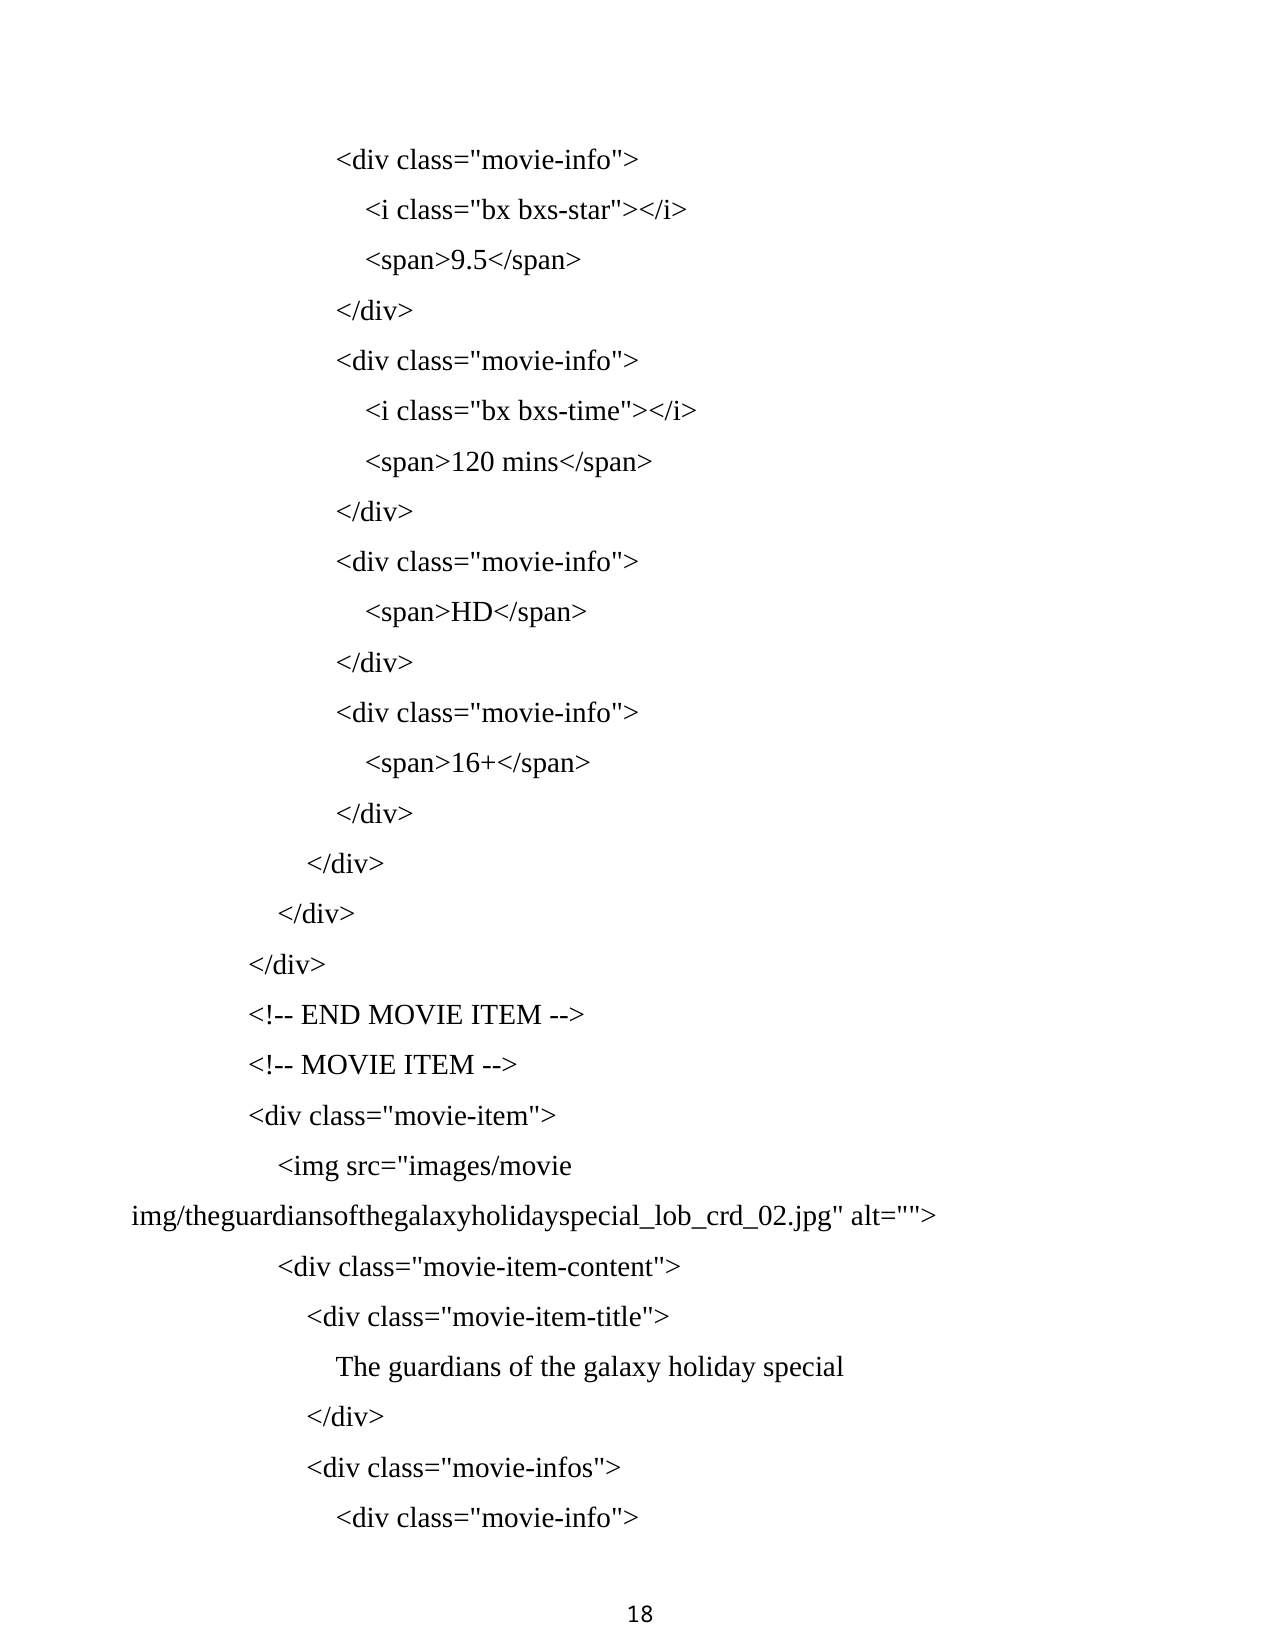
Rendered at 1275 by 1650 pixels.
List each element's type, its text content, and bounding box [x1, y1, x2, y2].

text <div class="movie-item-title"> [131, 1299, 1238, 1332]
text <div class="movie-info"> [131, 695, 1238, 729]
text </div> [131, 1399, 1238, 1433]
text <div class="movie-info"> [131, 1500, 1238, 1534]
text </div> [131, 896, 1238, 930]
text <i class="bx bxs-time"></i> [131, 393, 1238, 427]
text <div class="movie-info"> [131, 544, 1238, 578]
text </div> [131, 293, 1238, 326]
text The guardians of the galaxy holiday special [131, 1349, 1238, 1383]
text <div class="movie-info"> [131, 343, 1238, 377]
text </div> [131, 645, 1238, 678]
text <div class="movie-item-content"> [131, 1249, 1238, 1282]
text <span>9.5</span> [131, 242, 1238, 276]
text <img src="images/movie img/theguardiansofthegalaxyholidayspecial_lob_crd_02.jpg" alt=""> [131, 1148, 1238, 1232]
text </div> [131, 796, 1238, 829]
text <!-- MOVIE ITEM --> [131, 1047, 1238, 1081]
text <div class="movie-info"> [131, 142, 1238, 175]
text <span>120 mins</span> [131, 444, 1238, 477]
text <div class="movie-infos"> [131, 1450, 1238, 1483]
text <i class="bx bxs-star"></i> [131, 192, 1238, 226]
text </div> [131, 846, 1238, 880]
text <div class="movie-item"> [131, 1098, 1238, 1131]
text <span>16+</span> [131, 746, 1238, 779]
text </div> [131, 947, 1238, 980]
text <!-- END MOVIE ITEM --> [131, 997, 1238, 1031]
text </div> [131, 494, 1238, 527]
text <span>HD</span> [131, 594, 1238, 628]
